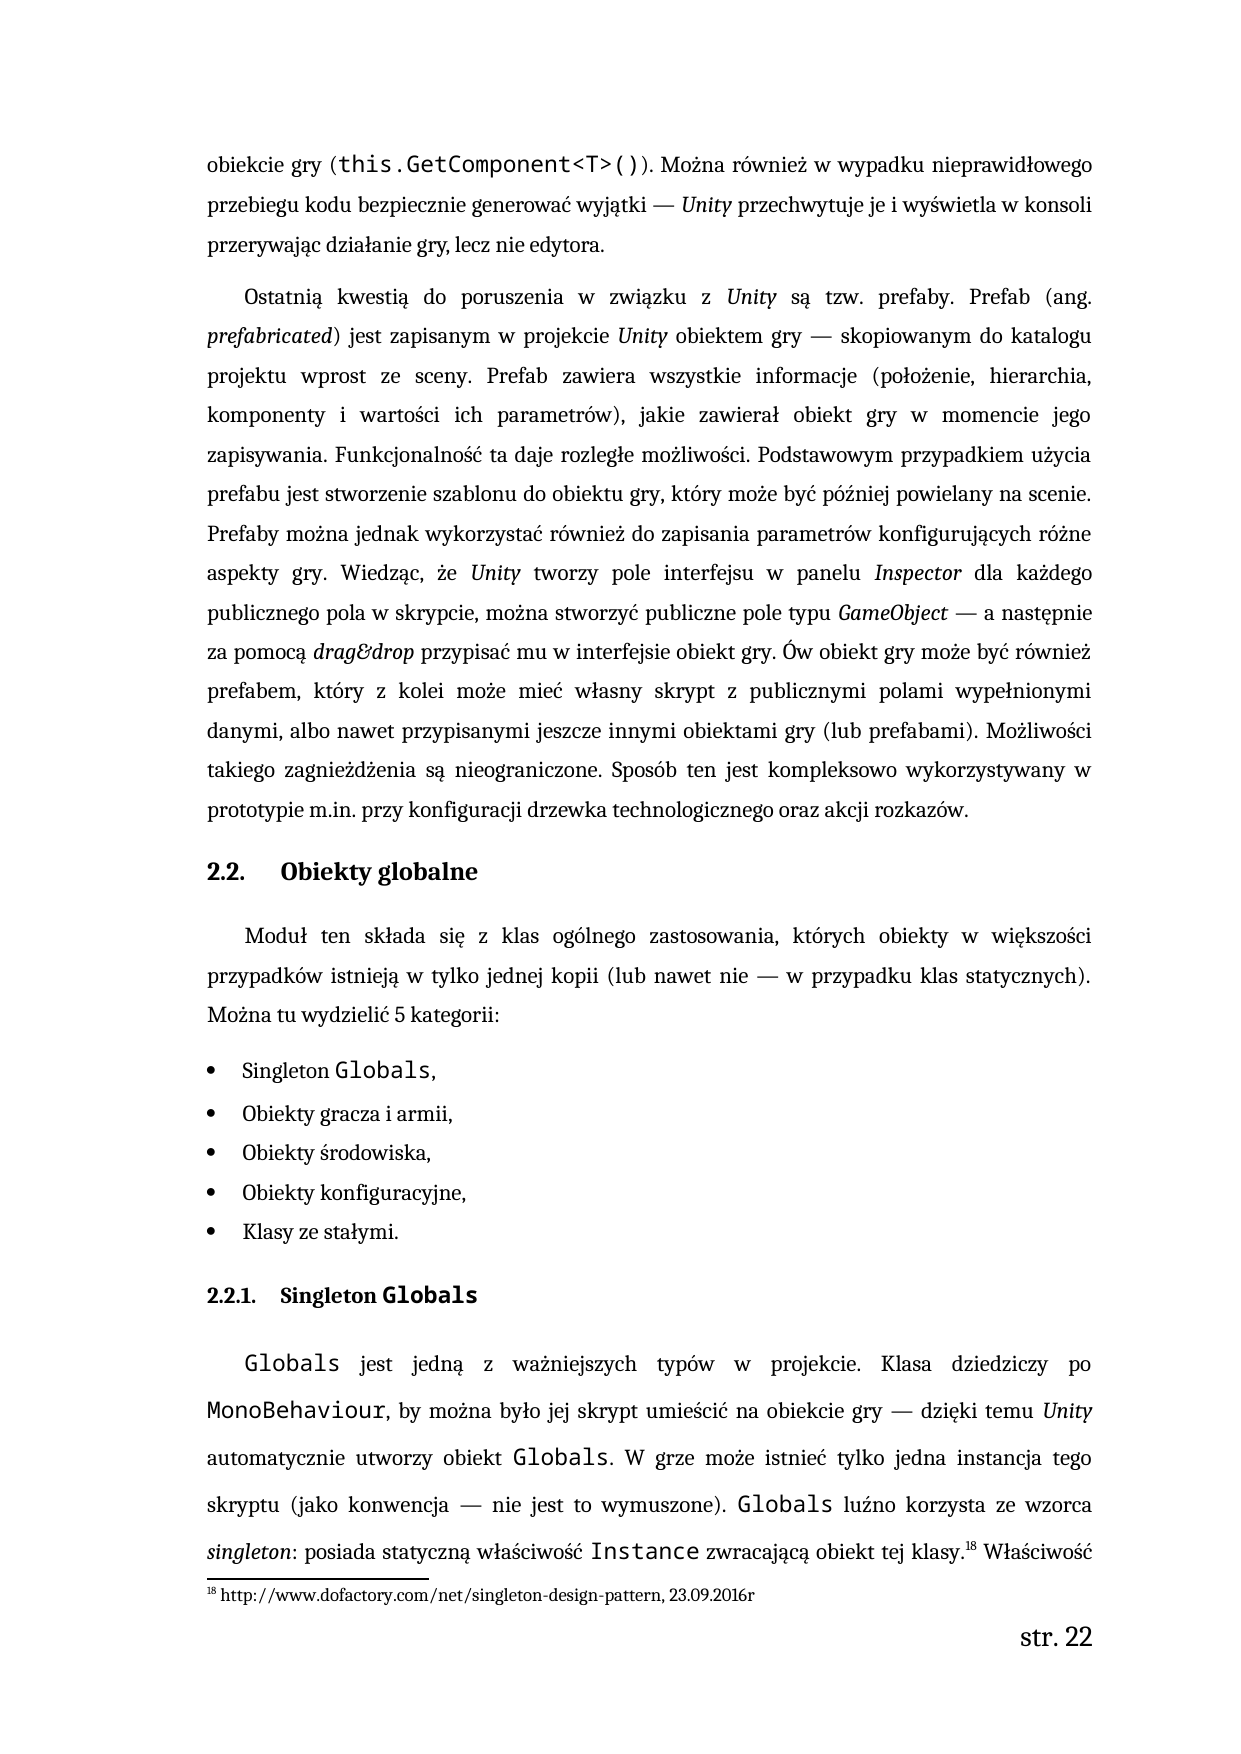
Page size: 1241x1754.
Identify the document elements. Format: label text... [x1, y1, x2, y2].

subtitle Obiekty globalne [207, 857, 1092, 887]
text Moduł ten składa się z klas ogólnego zastosowania, których obiekty w większości przypadków istnieją w tylko jednej kopii (lub nawet nie — w przypadku klas statycznych). Można tu wydzielić 5 kategorii: [207, 923, 1092, 1028]
list Obiekty konfiguracyjne, [207, 1180, 1092, 1206]
text Ostatnią kwestią do poruszenia w związku z Unity są tzw. prefaby. Prefab (ang. prefabricated) jest zapisanym w projekcie Unity obiektem gry — skopiowanym do katalogu projektu wprost ze sceny. Prefab zawiera wszystkie informacje (położenie, hierarchia, komponenty i wartości ich parametrów), jakie zawierał obiekt gry w momencie jego zapisywania. Funkcjonalność ta daje rozległe możliwości. Podstawowym przypadkiem użycia prefabu jest stworzenie szablonu do obiektu gry, który może być później powielany na scenie. Prefaby można jednak wykorzystać również do zapisania parametrów konfigurujących różne aspekty gry. Wiedząc, że Unity tworzy pole interfejsu w panelu Inspector dla każdego publicznego pola w skrypcie, można stworzyć publiczne pole typu GameObject — a następnie za pomocą drag&drop przypisać mu w interfejsie obiekt gry. Ów obiekt gry może być również prefabem, który z kolei może mieć własny skrypt z publicznymi polami wypełnionymi danymi, albo nawet przypisanymi jeszcze innymi obiektami gry (lub prefabami). Możliwości takiego zagnieżdżenia są nieograniczone. Sposób ten jest kompleksowo wykorzystywany w prototypie m.in. przy konfiguracji drzewka technologicznego oraz akcji rozkazów. [207, 283, 1092, 823]
list Obiekty środowiska, [207, 1140, 1092, 1167]
list Singleton Globals, [207, 1054, 1092, 1085]
list Obiekty gracza i armii, [207, 1101, 1092, 1127]
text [207, 148, 1092, 258]
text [207, 1347, 1092, 1566]
subtitle Singleton Globals [207, 1279, 1092, 1311]
list Klasy ze stałymi. [207, 1219, 1092, 1246]
